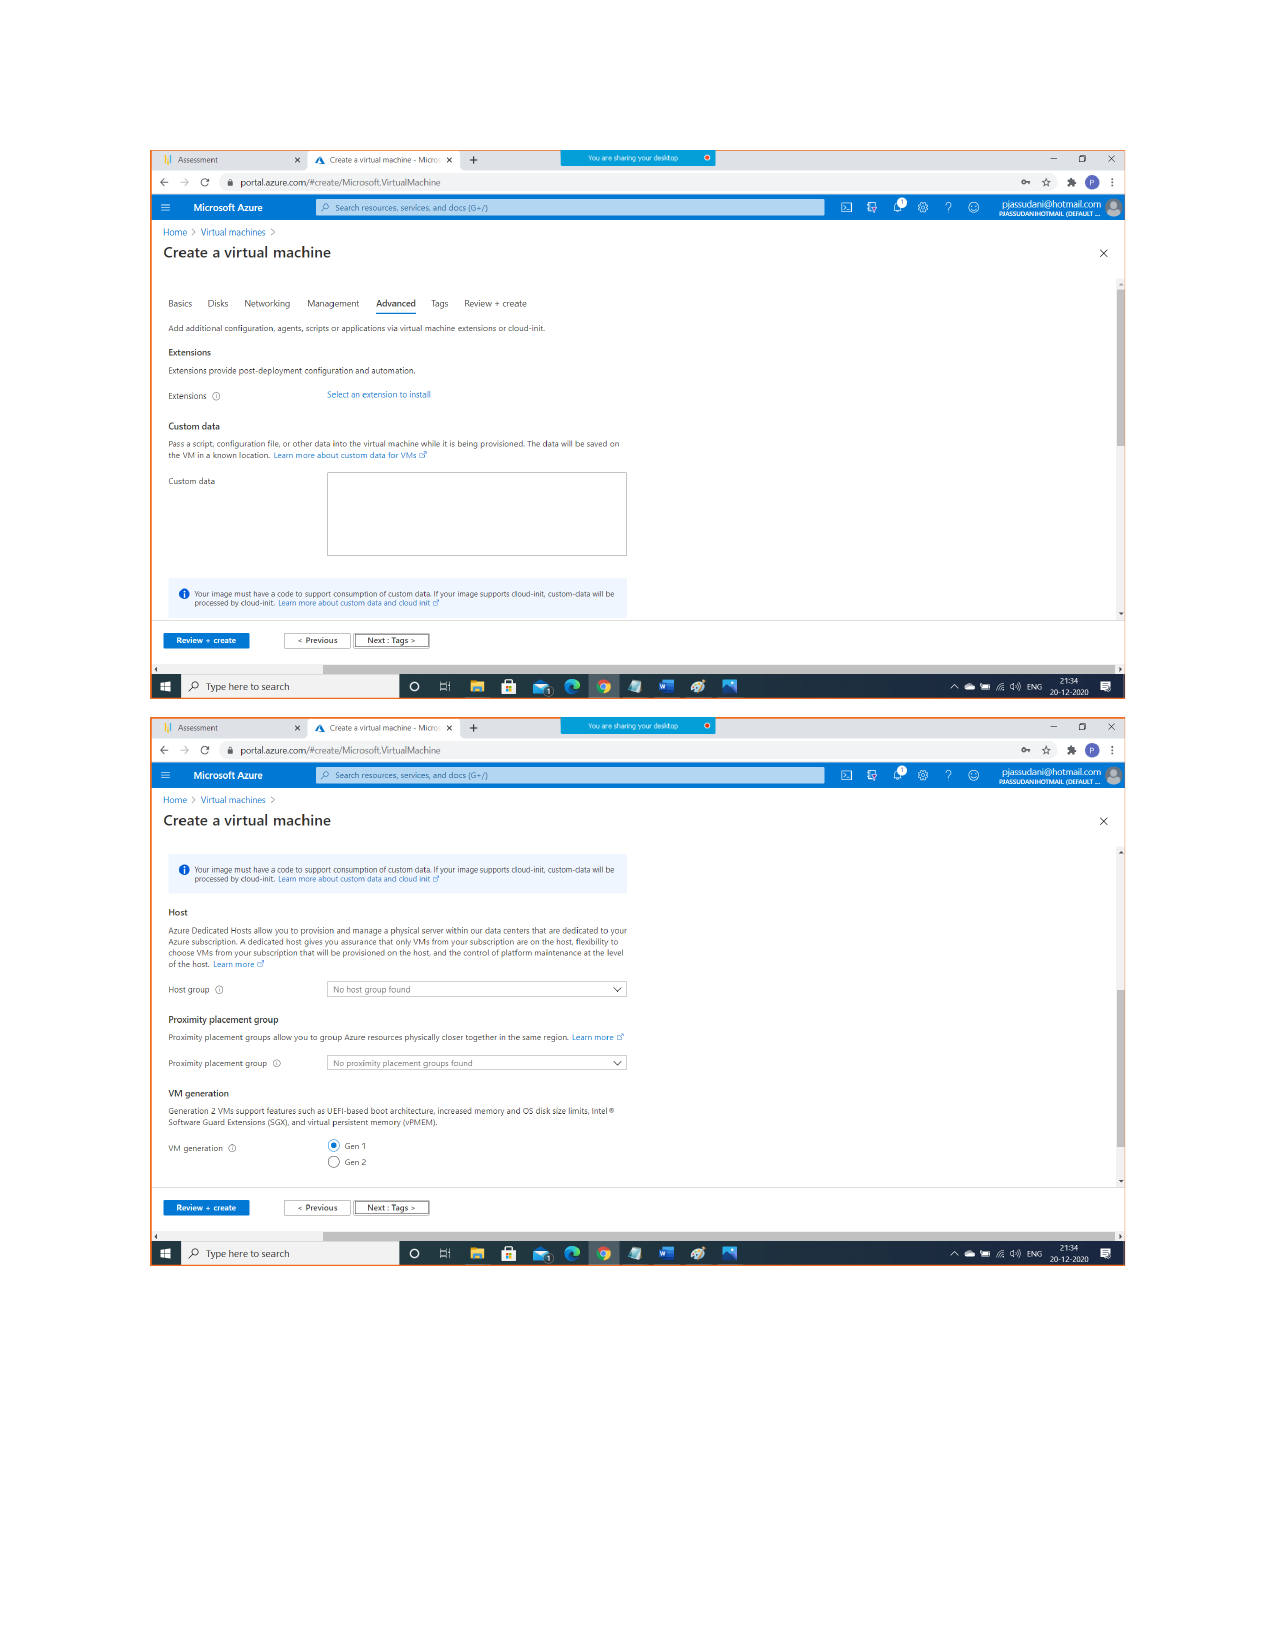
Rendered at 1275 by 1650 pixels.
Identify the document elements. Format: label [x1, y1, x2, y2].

picture [150, 150, 1125, 699]
picture [150, 717, 1125, 1266]
